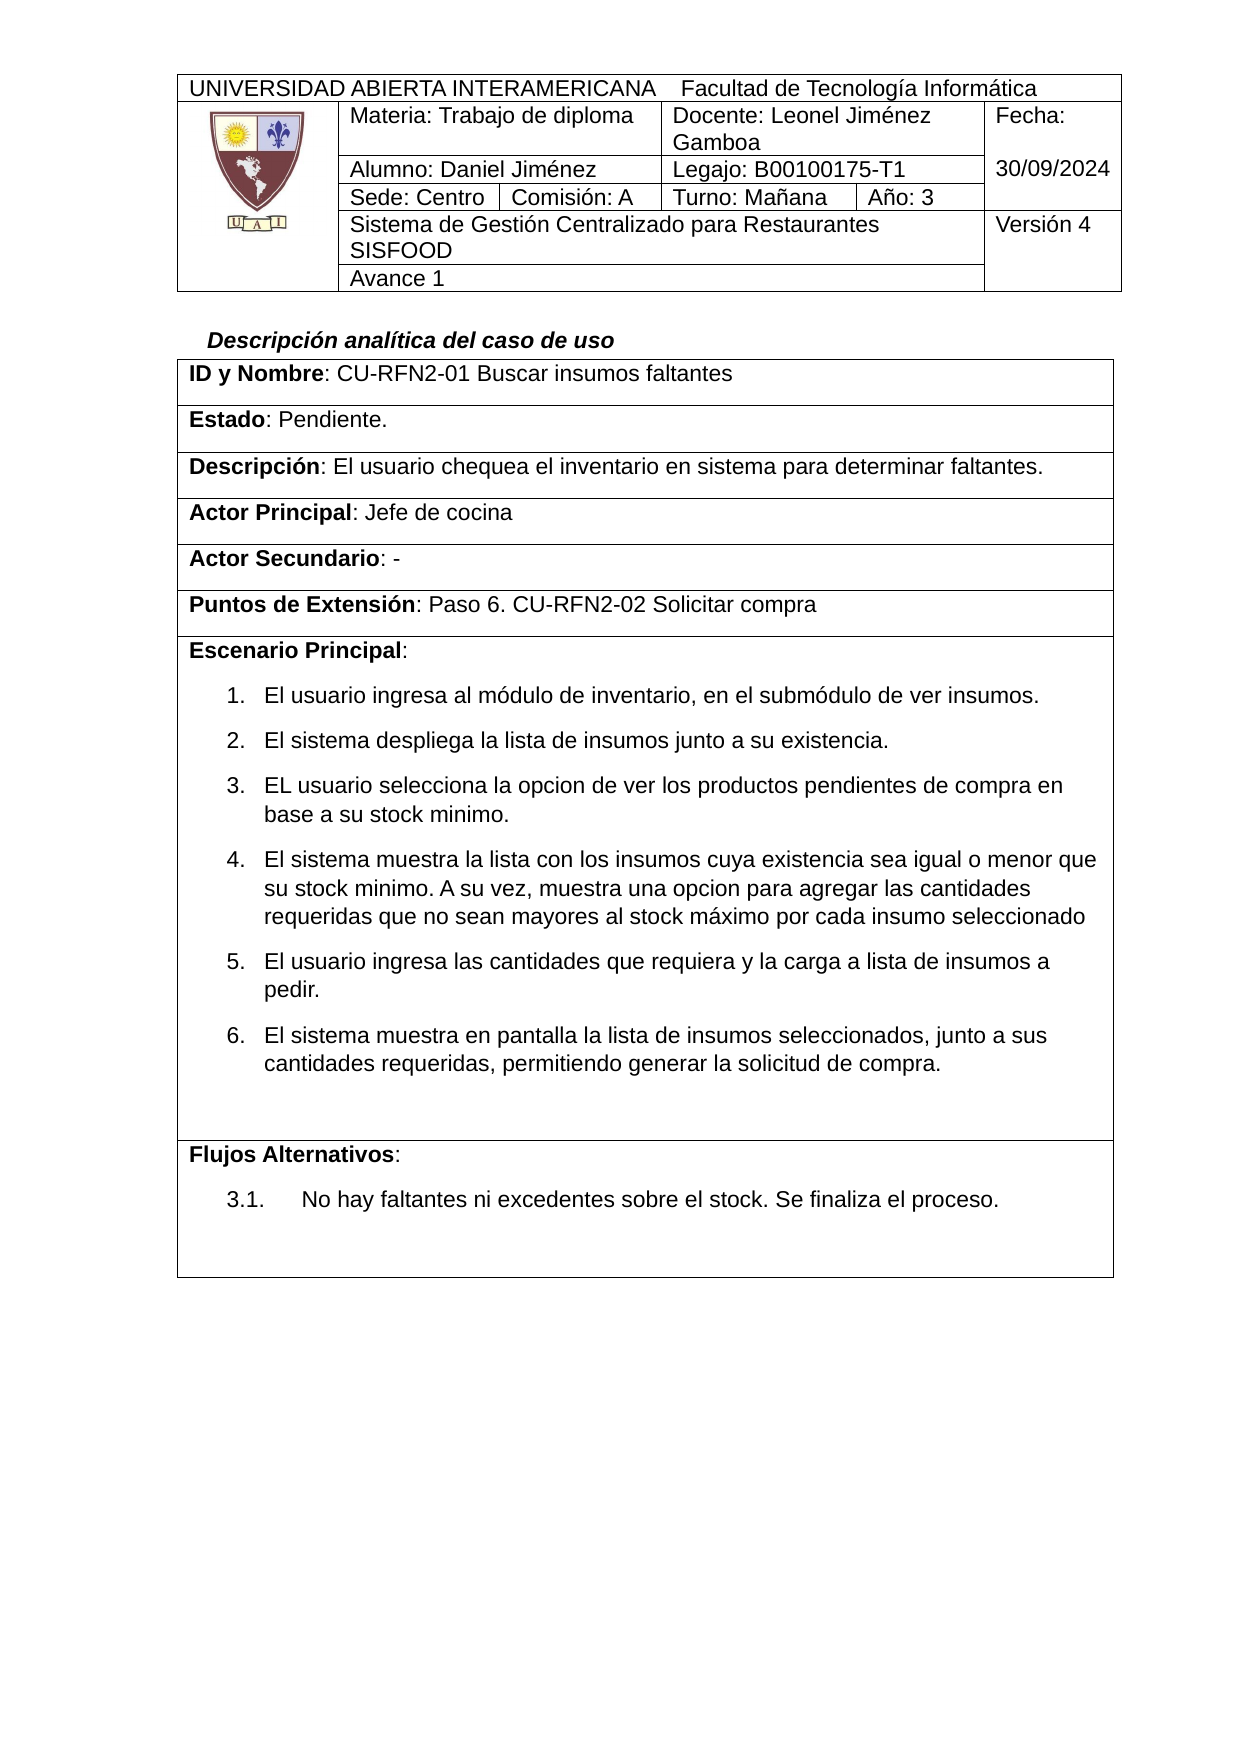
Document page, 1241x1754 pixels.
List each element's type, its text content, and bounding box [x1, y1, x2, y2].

table_cell Actor Principal: Jefe de cocina [178, 499, 1113, 544]
picture [188, 102, 327, 236]
table_cell Puntos de Extensión: Paso 6. CU-RFN2-02 Solicitar compra [178, 591, 1113, 636]
table_cell Escenario Principal: El usuario ingresa al módulo de inventario, en el submódulo de ver insumos. El sistema despliega la lista de insumos junto a su existencia. EL usuario selecciona la opcion de ver los productos pendientes de compra en base a su stock minimo. El sistema muestra la lista con los insumos cuya existencia sea igual o menor que su stock minimo. A su vez, muestra una opcion para agregar las cantidades requeridas que no sean mayores al stock máximo por cada insumo seleccionado El usuario ingresa las cantidades que requiera y la carga a lista de insumos a pedir. El sistema muestra en pantalla la lista de insumos seleccionados, junto a sus cantidades requeridas, permitiendo generar la solicitud de compra. [178, 637, 1113, 1140]
table_cell Descripción: El usuario chequea el inventario en sistema para determinar faltantes. [178, 453, 1113, 498]
table_cell Flujos Alternativos: No hay faltantes ni excedentes sobre el stock. Se finaliza el proceso. [178, 1141, 1113, 1277]
table_cell Estado: Pendiente. [178, 406, 1113, 452]
subtitle Descripción analítica del caso de uso [207, 327, 1122, 353]
table_cell Actor Secundario: - [178, 545, 1113, 590]
table_header ID y Nombre: CU-RFN2-01 Buscar insumos faltantes [178, 360, 1113, 405]
